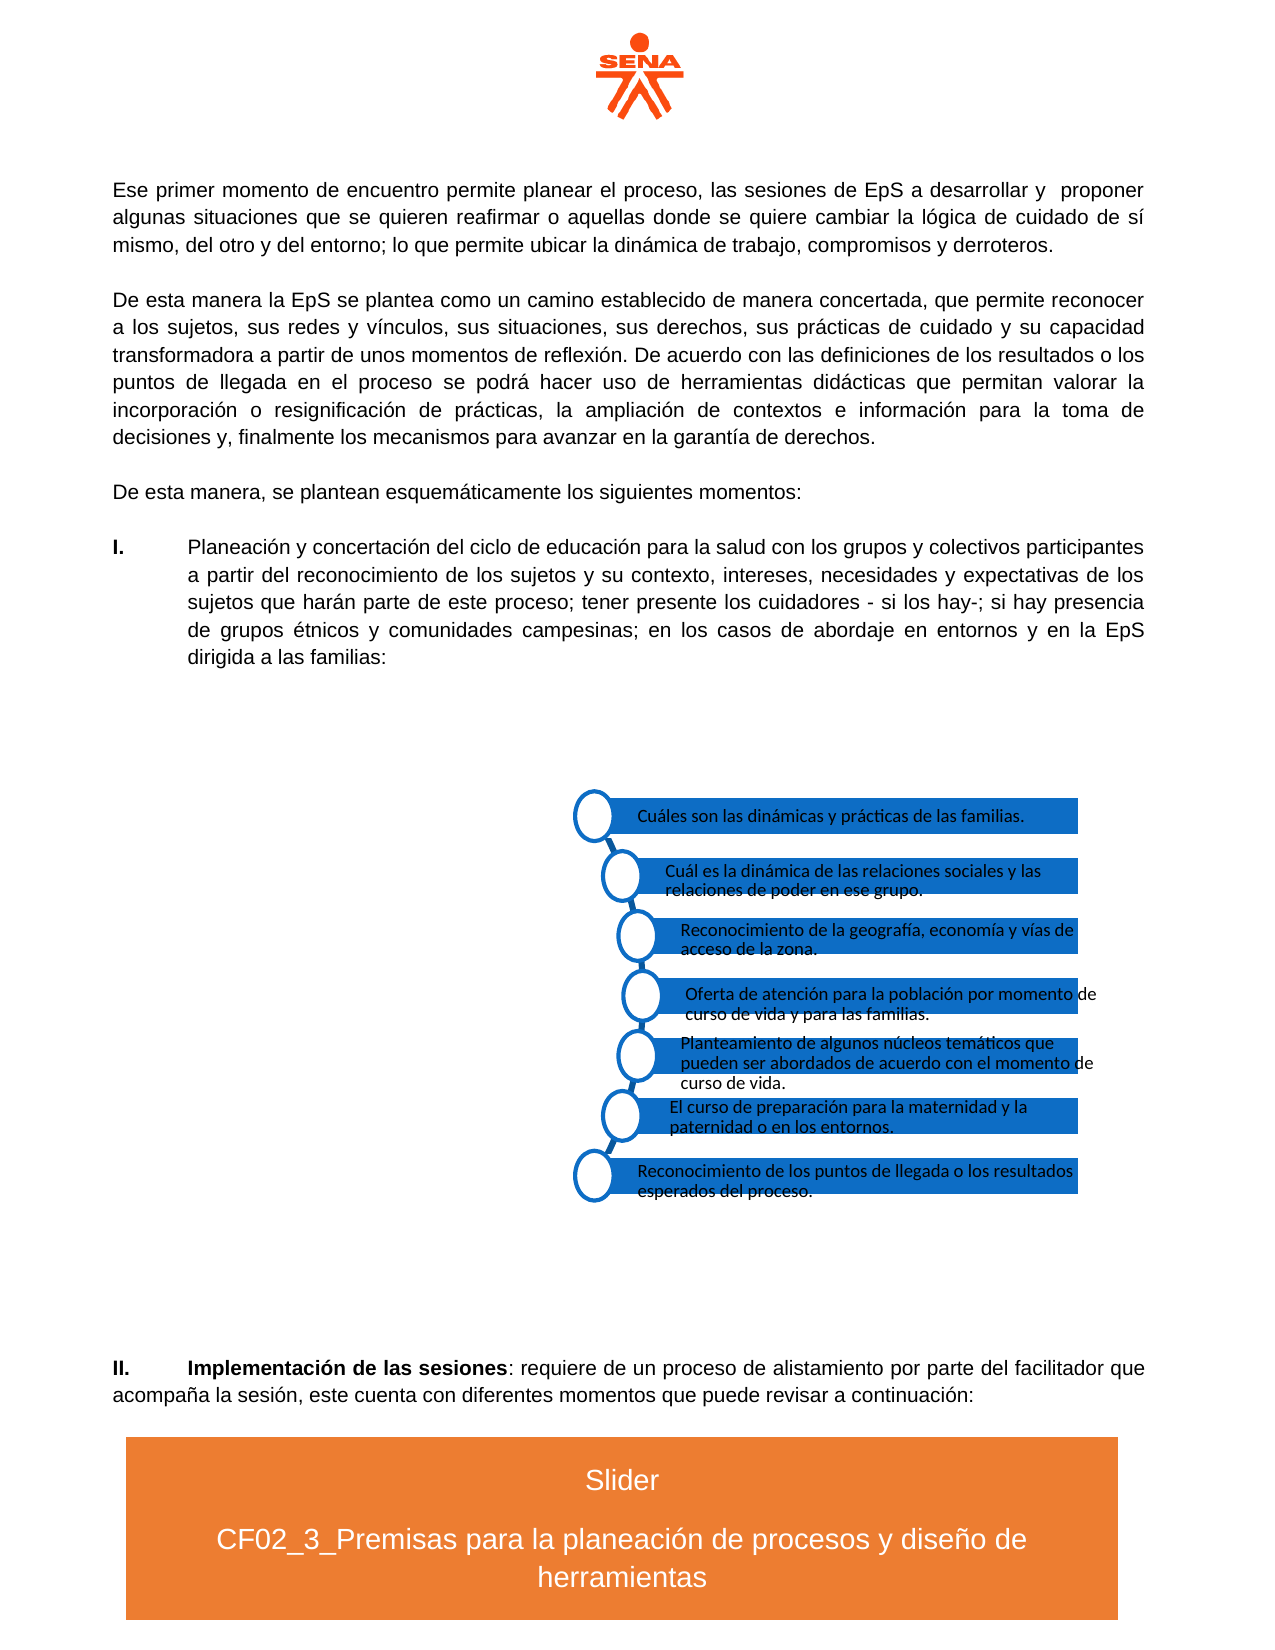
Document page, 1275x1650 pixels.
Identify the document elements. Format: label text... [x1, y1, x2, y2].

text De esta manera la EpS se plantea como un camino establecido de manera concertada, que permite reconocer a los sujetos, sus redes y vínculos, sus situaciones, sus derechos, sus prácticas de cuidado y su capacidad transformadora a partir de unos momentos de reflexión. De acuerdo con las definiciones de los resultados o los puntos de llegada en el proceso se podrá hacer uso de herramientas didácticas que permitan valorar la incorporación o resignificación de prácticas, la ampliación de contextos e información para la toma de decisiones y, finalmente los mecanismos para avanzar en la garantía de derechos. [112, 287, 1146, 449]
text Ese primer momento de encuentro permite planear el proceso, las sesiones de EpS a desarrollar y proponer algunas situaciones que se quieren reafirmar o aquellas donde se quiere cambiar la lógica de cuidado de sí mismo, del otro y del entorno; lo que permite ubicar la dinámica de trabajo, compromisos y derroteros. [112, 177, 1146, 256]
text De esta manera, se plantean esquemáticamente los siguientes momentos: [112, 480, 1146, 504]
picture [585, 29, 690, 124]
list Planeación y concertación del ciclo de educación para la salud con los grupos y colectivos participantes a partir del reconocimiento de los sujetos y su contexto, intereses, necesidades y expectativas de los sujetos que harán parte de este proceso; tener presente los cuidadores - si los hay-; si hay presencia de grupos étnicos y comunidades campesinas; en los casos de abordaje en entornos y en la EpS dirigida a las familias: [112, 535, 1146, 669]
list Implementación de las sesiones: requiere de un proceso de alistamiento por parte del facilitador que acompaña la sesión, este cuenta con diferentes momentos que puede revisar a continuación: [112, 1356, 1146, 1407]
